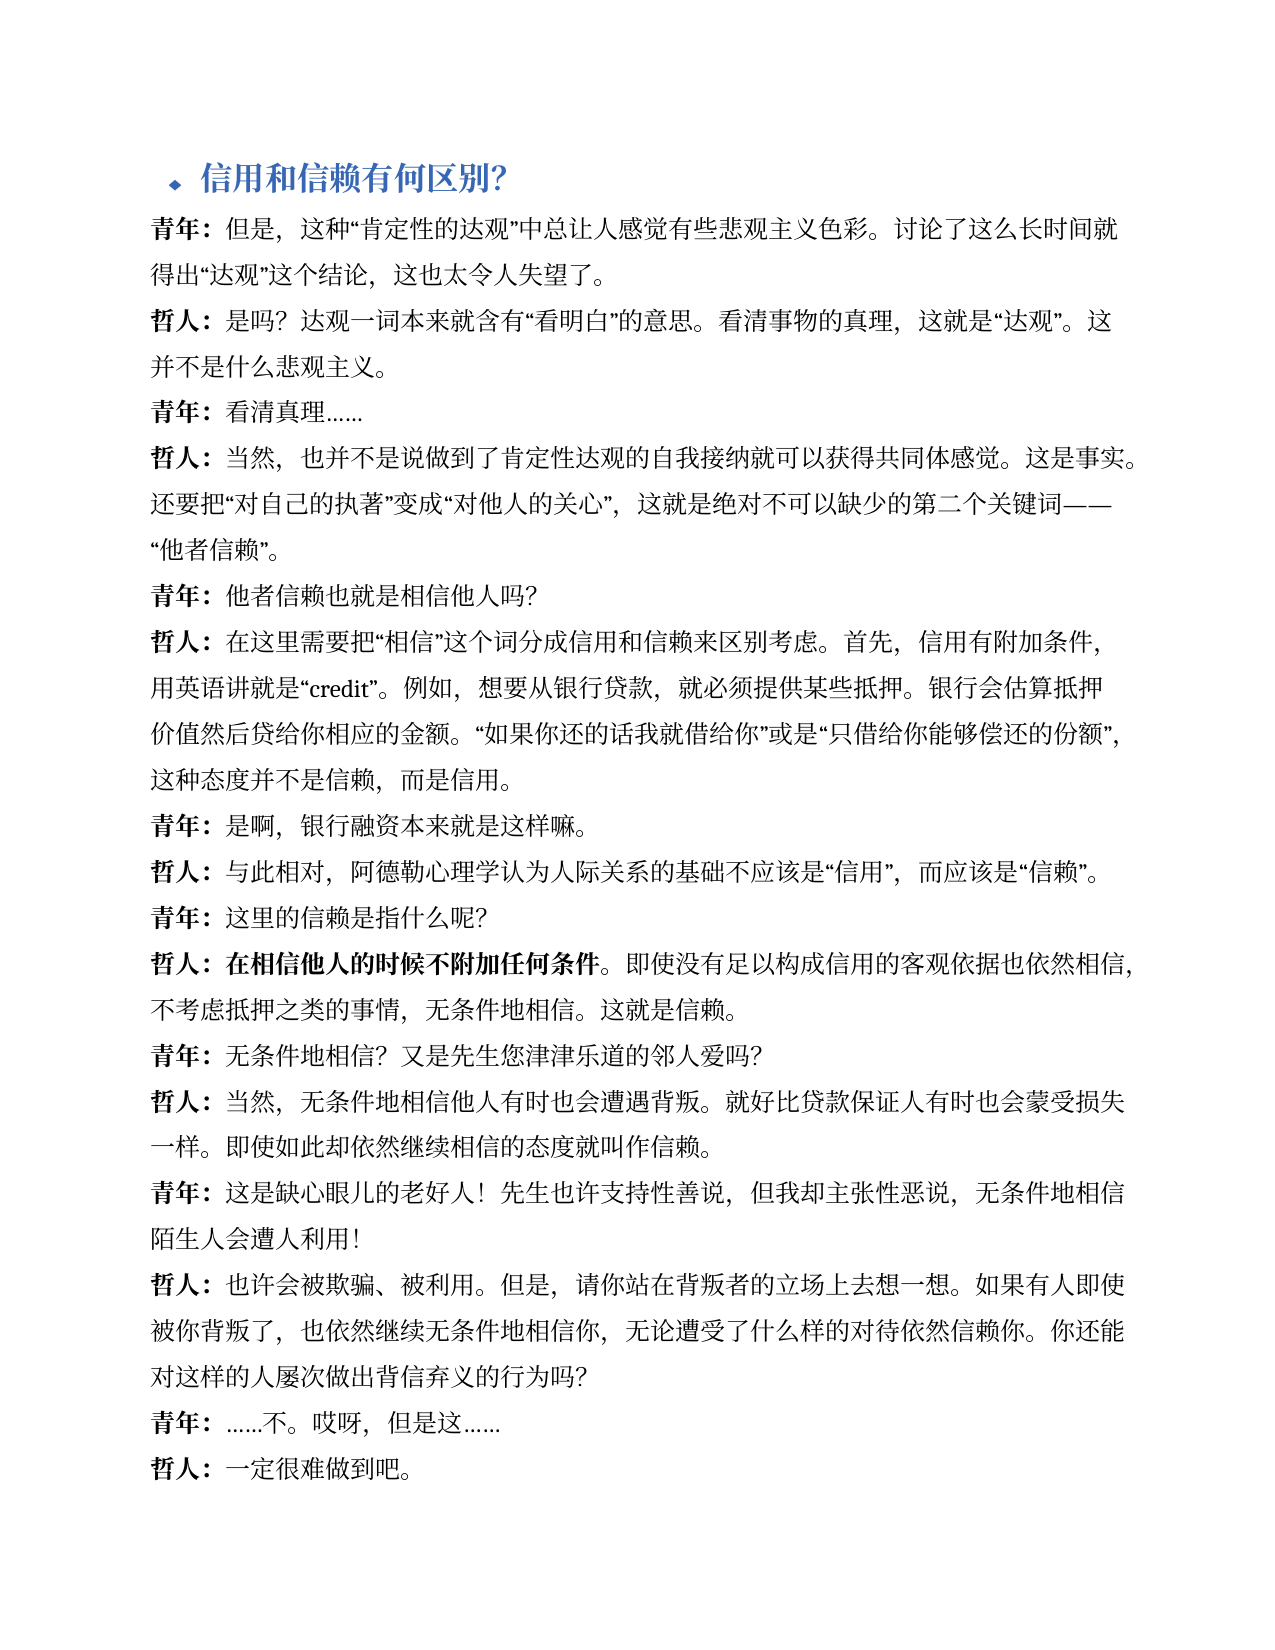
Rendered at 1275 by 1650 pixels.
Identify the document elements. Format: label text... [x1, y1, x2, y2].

text 青年：这里的信赖是指什么呢？ [150, 887, 1125, 933]
text 哲人：当然，无条件地相信他人有时也会遭遇背叛。就好比贷款保证人有时也会蒙受损失一样。即使如此却依然继续相信的态度就叫作信赖。 [150, 1071, 1125, 1163]
text 青年：这是缺心眼儿的老好人！先生也许支持性善说，但我却主张性恶说，无条件地相信陌生人会遭人利用！ [150, 1163, 1125, 1255]
text 哲人：是吗？达观一词本来就含有“看明白”的意思。看清事物的真理，这就是“达观”。这并不是什么悲观主义。 [150, 290, 1125, 382]
text 青年：但是，这种“肯定性的达观”中总让人感觉有些悲观主义色彩。讨论了这么长时间就得出“达观”这个结论，这也太令人失望了。 [150, 198, 1125, 290]
text 青年：他者信赖也就是相信他人吗？ [150, 566, 1125, 612]
text 哲人：也许会被欺骗、被利用。但是，请你站在背叛者的立场上去想一想。如果有人即使被你背叛了，也依然继续无条件地相信你，无论遭受了什么样的对待依然信赖你。你还能对这样的人屡次做出背信弃义的行为吗？ [150, 1255, 1125, 1393]
text 哲人：在这里需要把“相信”这个词分成信用和信赖来区别考虑。首先，信用有附加条件，用英语讲就是“credit”。例如，想要从银行贷款，就必须提供某些抵押。银行会估算抵押价值然后贷给你相应的金额。“如果你还的话我就借给你”或是“只借给你能够偿还的份额”，这种态度并不是信赖，而是信用。 [150, 612, 1125, 796]
text 哲人：与此相对，阿德勒心理学认为人际关系的基础不应该是“信用”，而应该是“信赖”。 [150, 842, 1125, 887]
subtitle 信用和信赖有何区别？ [150, 150, 1125, 198]
text 哲人：一定很难做到吧。 [150, 1439, 1125, 1485]
text 青年：无条件地相信？又是先生您津津乐道的邻人爱吗？ [150, 1025, 1125, 1071]
text 哲人：当然，也并不是说做到了肯定性达观的自我接纳就可以获得共同体感觉。这是事实。还要把“对自己的执著”变成“对他人的关心”，这就是绝对不可以缺少的第二个关键词——“他者信赖”。 [150, 428, 1125, 566]
text 青年：是啊，银行融资本来就是这样嘛。 [150, 796, 1125, 842]
picture [168, 180, 182, 191]
text 青年：……不。哎呀，但是这…… [150, 1393, 1125, 1439]
text 哲人：在相信他人的时候不附加任何条件。即使没有足以构成信用的客观依据也依然相信，不考虑抵押之类的事情，无条件地相信。这就是信赖。 [150, 933, 1125, 1025]
text 青年：看清真理…… [150, 382, 1125, 428]
